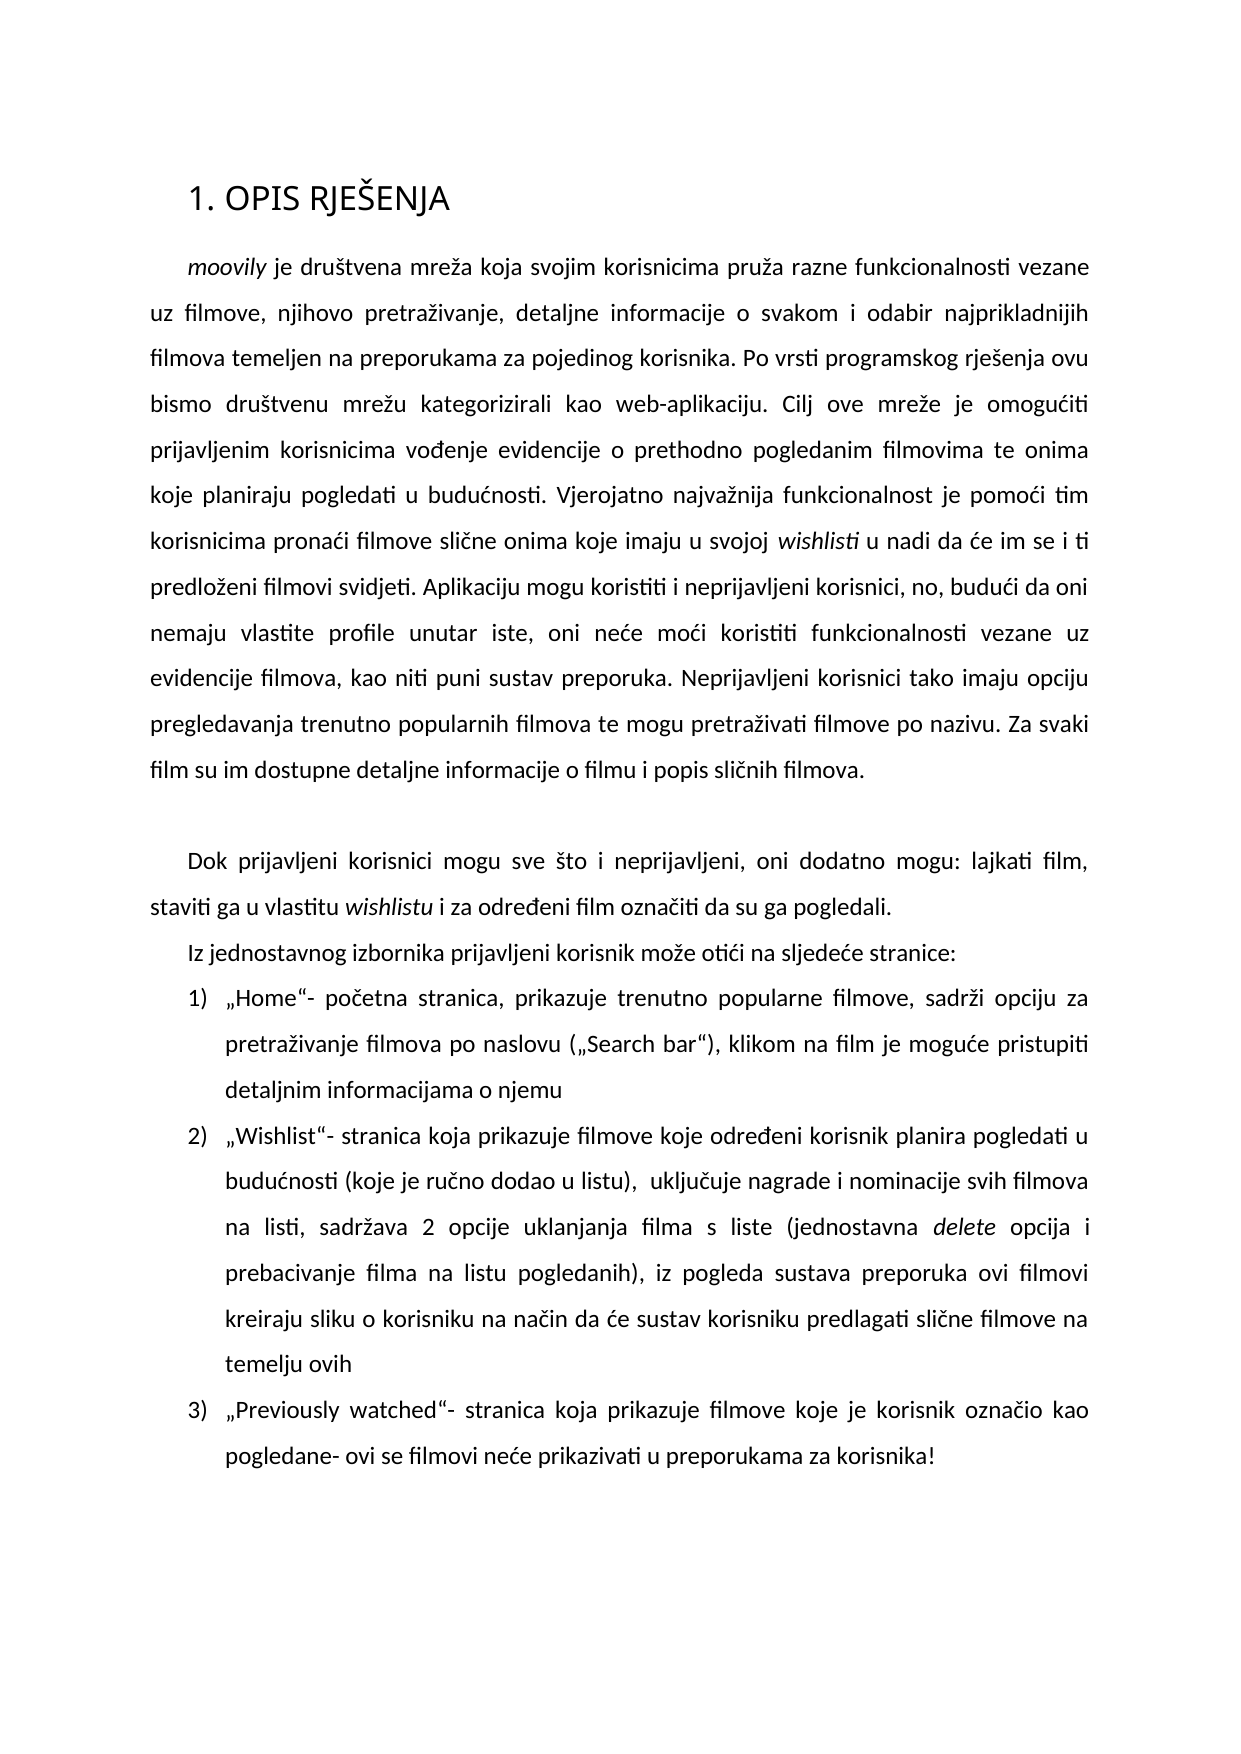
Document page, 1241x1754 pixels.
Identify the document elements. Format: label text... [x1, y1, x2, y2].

list „Wishlist“- stranica koja prikazuje filmove koje određeni korisnik planira pogledati u budućnosti (koje je ručno dodao u listu), uključuje nagrade i nominacije svih filmova na listi, sadržava 2 opcije uklanjanja filma s liste (jednostavna delete opcija i prebacivanje filma na listu pogledanih), iz pogleda sustava preporuka ovi filmovi kreiraju sliku o korisniku na način da će sustav korisniku predlagati slične filmove na temelju ovih [187, 1120, 1090, 1379]
text Dok prijavljeni korisnici mogu sve što i neprijavljeni, oni dodatno mogu: lajkati film, staviti ga u vlastitu wishlistu i za određeni film označiti da su ga pogledali. [150, 845, 1090, 922]
subtitle OPIS RJEŠENJA [187, 175, 1090, 220]
text moovily je društvena mreža koja svojim korisnicima pruža razne funkcionalnosti vezane uz filmove, njihovo pretraživanje, detaljne informacije o svakom i odabir najprikladnijih filmova temeljen na preporukama za pojedinog korisnika. Po vrsti programskog rješenja ovu bismo društvenu mrežu kategorizirali kao web-aplikaciju. Cilj ove mreže je omogućiti prijavljenim korisnicima vođenje evidencije o prethodno pogledanim filmovima te onima koje planiraju pogledati u budućnosti. Vjerojatno najvažnija funkcionalnost je pomoći tim korisnicima pronaći filmove slične onima koje imaju u svojoj wishlisti u nadi da će im se i ti predloženi filmovi svidjeti. Aplikaciju mogu koristiti i neprijavljeni korisnici, no, budući da oni nemaju vlastite profile unutar iste, oni neće moći koristiti funkcionalnosti vezane uz evidencije filmova, kao niti puni sustav preporuka. Neprijavljeni korisnici tako imaju opciju pregledavanja trenutno popularnih filmova te mogu pretraživati filmove po nazivu. Za svaki film su im dostupne detaljne informacije o filmu i popis sličnih filmova. [150, 251, 1090, 784]
list „Previously watched“- stranica koja prikazuje filmove koje je korisnik označio kao pogledane- ovi se filmovi neće prikazivati u preporukama za korisnika! [187, 1394, 1090, 1470]
list „Home“- početna stranica, prikazuje trenutno popularne filmove, sadrži opciju za pretraživanje filmova po naslovu („Search bar“), klikom na film je moguće pristupiti detaljnim informacijama o njemu [187, 983, 1090, 1104]
text Iz jednostavnog izbornika prijavljeni korisnik može otići na sljedeće stranice: [150, 937, 1090, 967]
